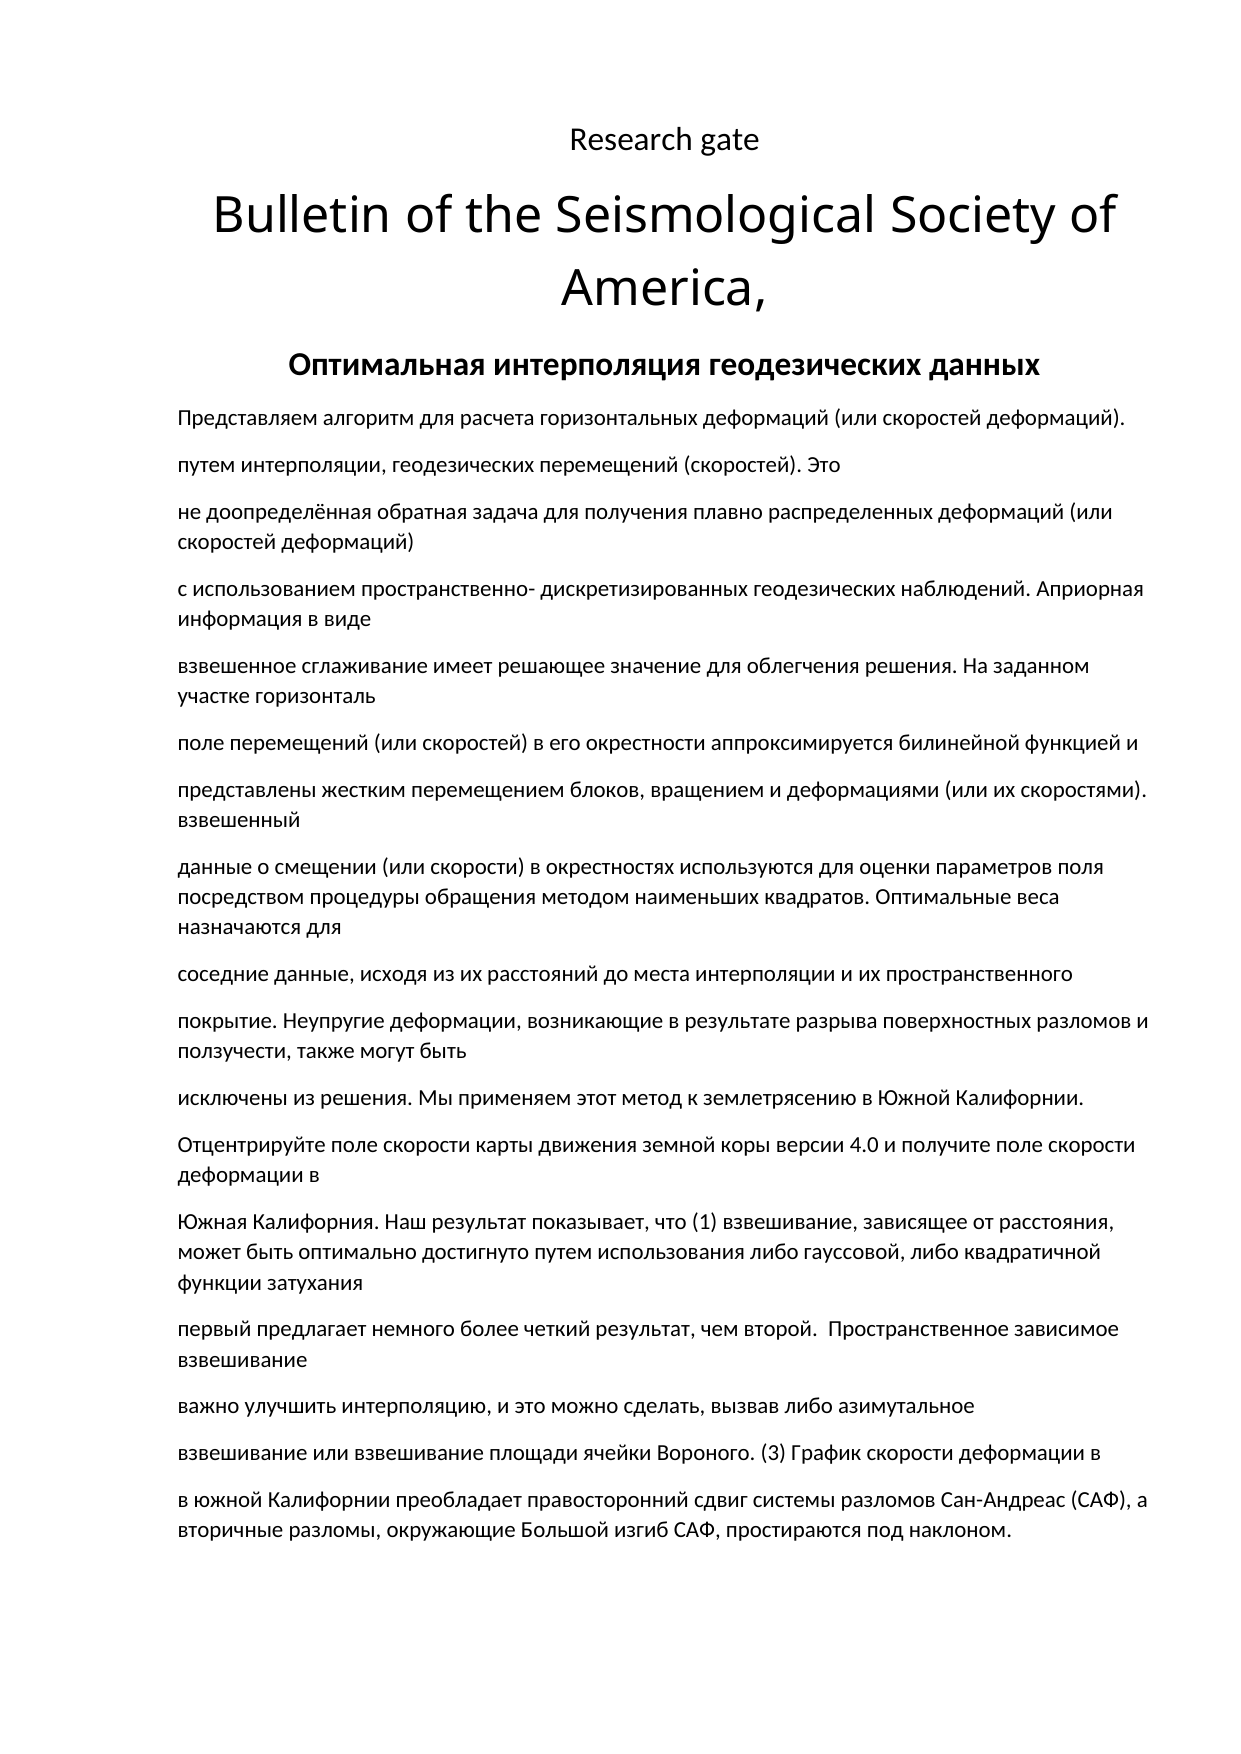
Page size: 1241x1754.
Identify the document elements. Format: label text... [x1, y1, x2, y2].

text с использованием пространственно- дискретизированных геодезических наблюдений. Априорная информация в виде [177, 574, 1152, 632]
text не доопределённая обратная задача для получения плавно распределенных деформаций (или скоростей деформаций) [177, 497, 1152, 555]
text взвешивание или взвешивание площади ячейки Вороного. (3) График скорости деформации в [177, 1438, 1152, 1467]
text Южная Калифорния. Наш результат показывает, что (1) взвешивание, зависящее от расстояния, может быть оптимально достигнуто путем использования либо гауссовой, либо квадратичной функции затухания [177, 1207, 1152, 1296]
text Представляем алгоритм для расчета горизонтальных деформаций (или скоростей деформаций). [177, 403, 1152, 431]
text в южной Калифорнии преобладает правосторонний сдвиг системы разломов Сан-Андреас (САФ), а вторичные разломы, окружающие Большой изгиб САФ, простираются под наклоном. [177, 1485, 1152, 1544]
text исключены из решения. Мы применяем этот метод к землетрясению в Южной Калифорнии. [177, 1083, 1152, 1111]
text представлены жестким перемещением блоков, вращением и деформациями (или их скоростями). взвешенный [177, 775, 1152, 833]
text путем интерполяции, геодезических перемещений (скоростей). Это [177, 450, 1152, 478]
text Отцентрируйте поле скорости карты движения земной коры версии 4.0 и получите поле скорости деформации в [177, 1130, 1152, 1188]
text Оптимальная интерполяция геодезических данных [177, 342, 1152, 383]
text первый предлагает немного более четкий результат, чем второй. Пространственное зависимое взвешивание [177, 1314, 1152, 1373]
text данные о смещении (или скорости) в окрестностях используются для оценки параметров поля посредством процедуры обращения методом наименьших квадратов. Оптимальные веса назначаются для [177, 852, 1152, 941]
text взвешенное сглаживание имеет решающее значение для облегчения решения. На заданном участке горизонталь [177, 651, 1152, 709]
text Research gate [177, 118, 1152, 159]
text Bulletin of the Seismological Society of America, [177, 179, 1152, 320]
text соседние данные, исходя из их расстояний до места интерполяции и их пространственного [177, 959, 1152, 987]
text поле перемещений (или скоростей) в его окрестности аппроксимируется билинейной функцией и [177, 728, 1152, 756]
text важно улучшить интерполяцию, и это можно сделать, вызвав либо азимутальное [177, 1392, 1152, 1420]
text покрытие. Неупругие деформации, возникающие в результате разрыва поверхностных разломов и ползучести, также могут быть [177, 1006, 1152, 1064]
